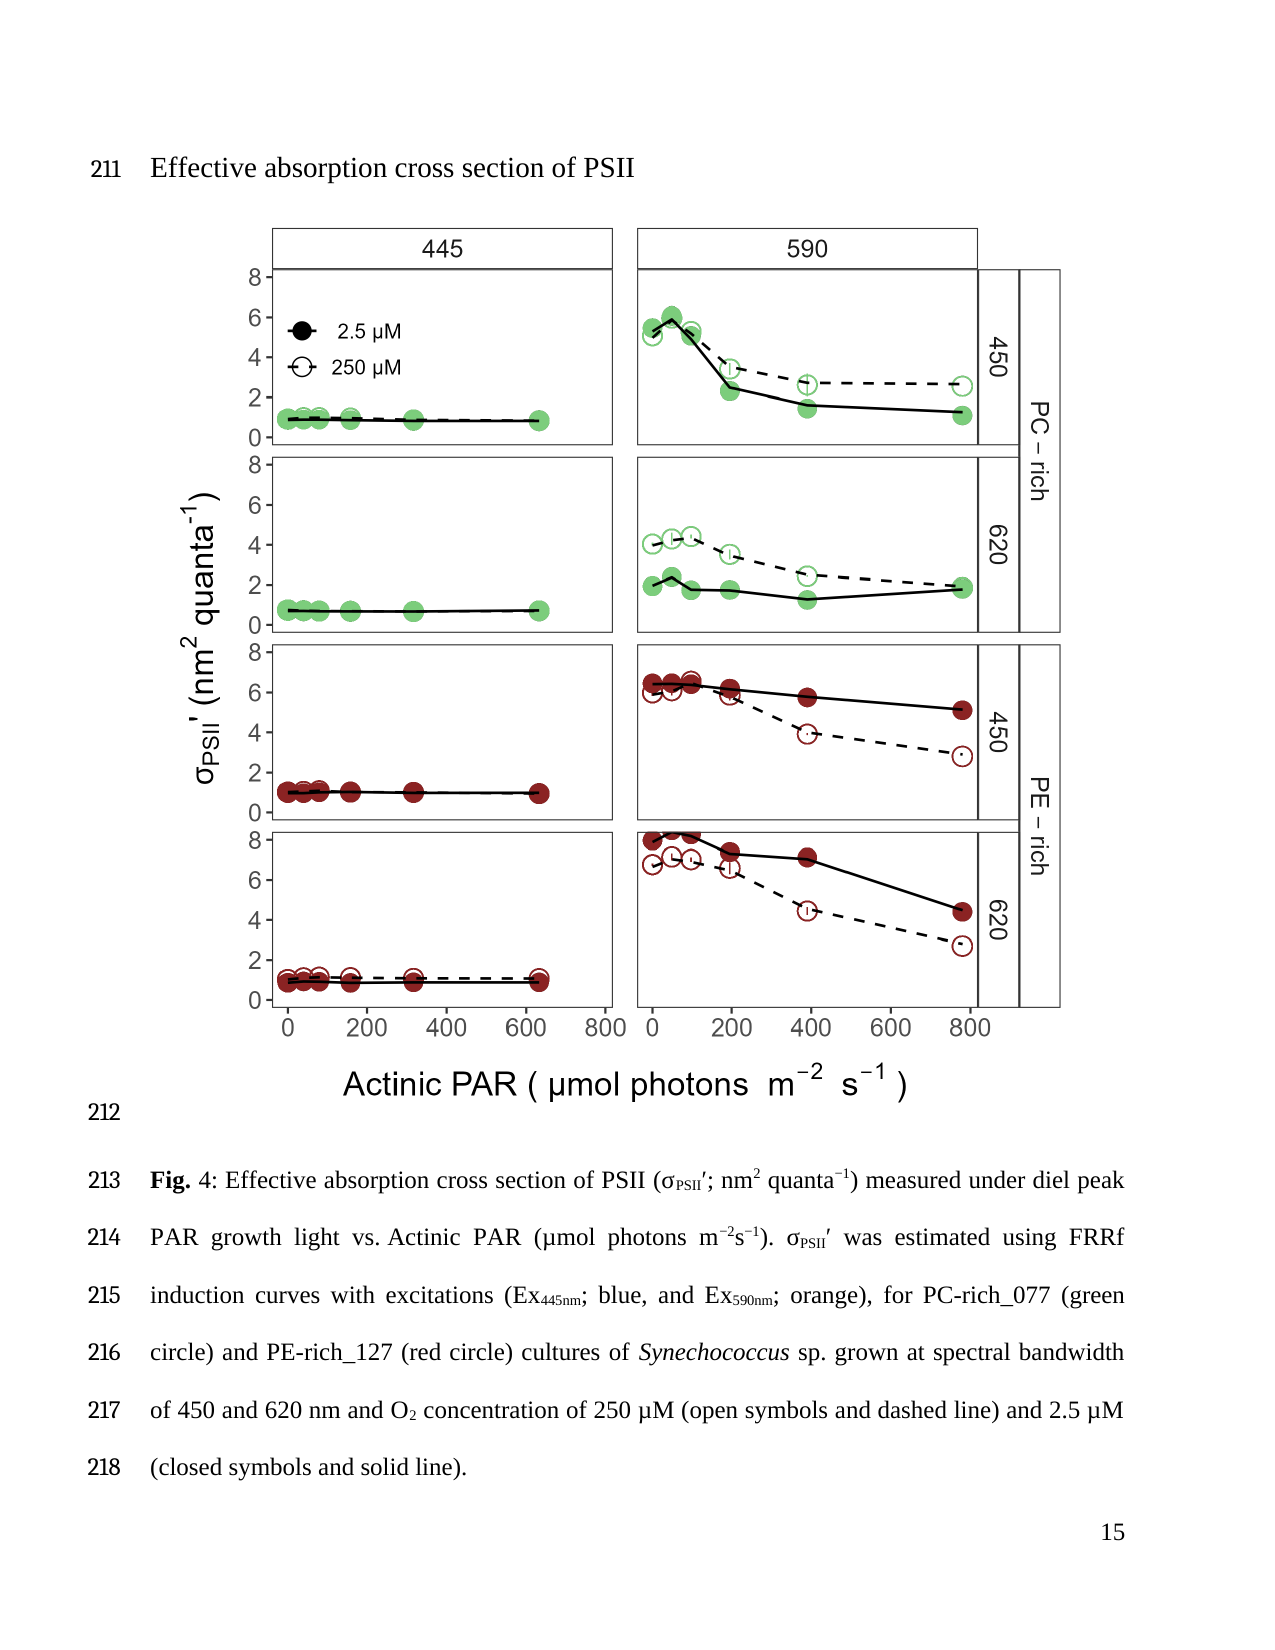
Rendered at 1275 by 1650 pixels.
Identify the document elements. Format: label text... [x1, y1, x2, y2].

subtitle Effective absorption cross section of PSII [150, 150, 1125, 183]
text Fig. 4: Effective absorption cross section of PSII (σPSIIʹ; nm2 quanta−1) measured under diel peak PAR growth light vs. Actinic PAR (µmol photons m−2s−1). σPSIIʹ was estimated using FRRf induction curves with excitations (Ex445nm; blue, and Ex590nm; orange), for PC-rich_077 (green circle) and PE-rich_127 (red circle) cultures of Synechococcus sp. grown at spectral bandwidth of 450 and 620 nm and O2 concentration of 250 µM (open symbols and dashed line) and 2.5 µM (closed symbols and solid line). [150, 1165, 1125, 1481]
picture [168, 217, 1072, 1121]
